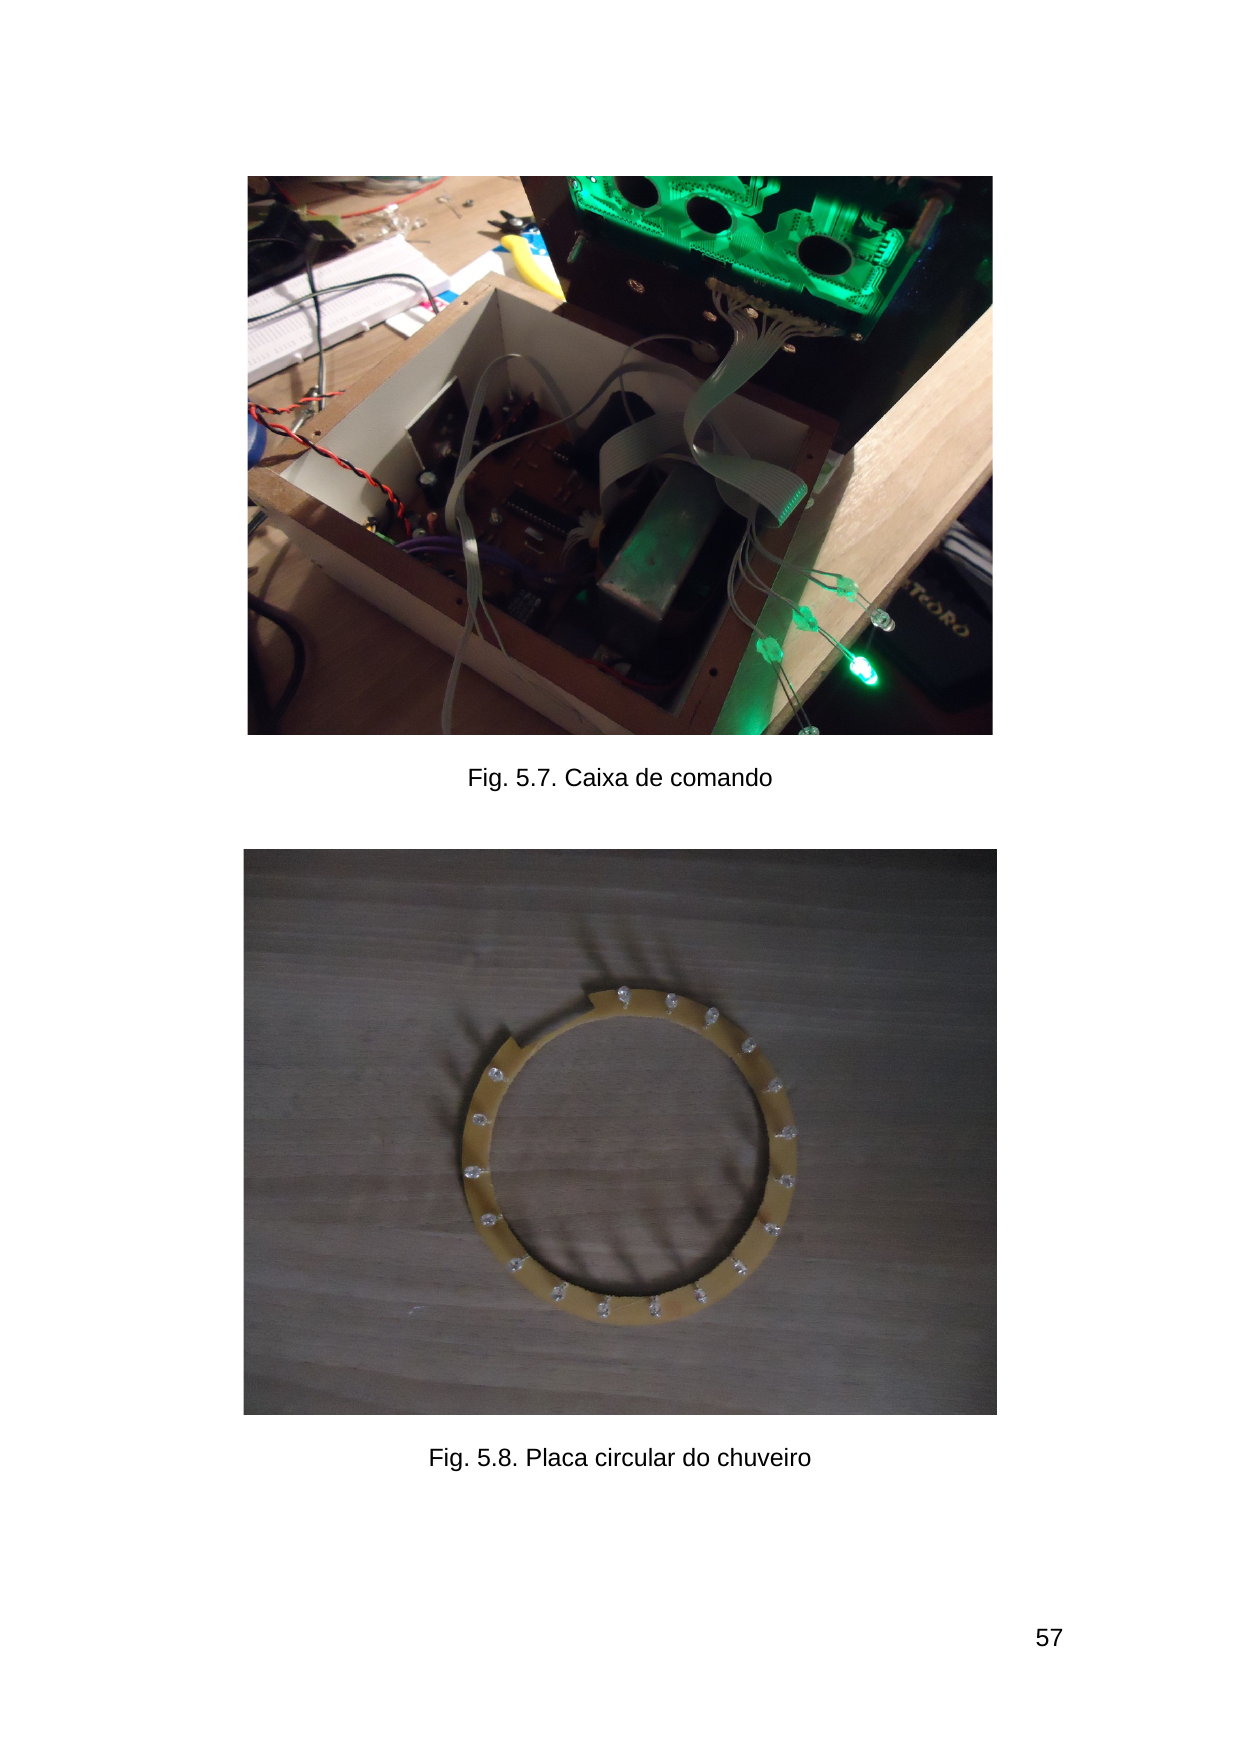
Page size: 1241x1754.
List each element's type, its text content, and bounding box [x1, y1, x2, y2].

picture [243, 849, 997, 1415]
picture [247, 176, 993, 735]
text Fig. 5.8. Placa circular do chuveiro [177, 1443, 1063, 1472]
text Fig. 5.7. Caixa de comando [177, 763, 1063, 792]
